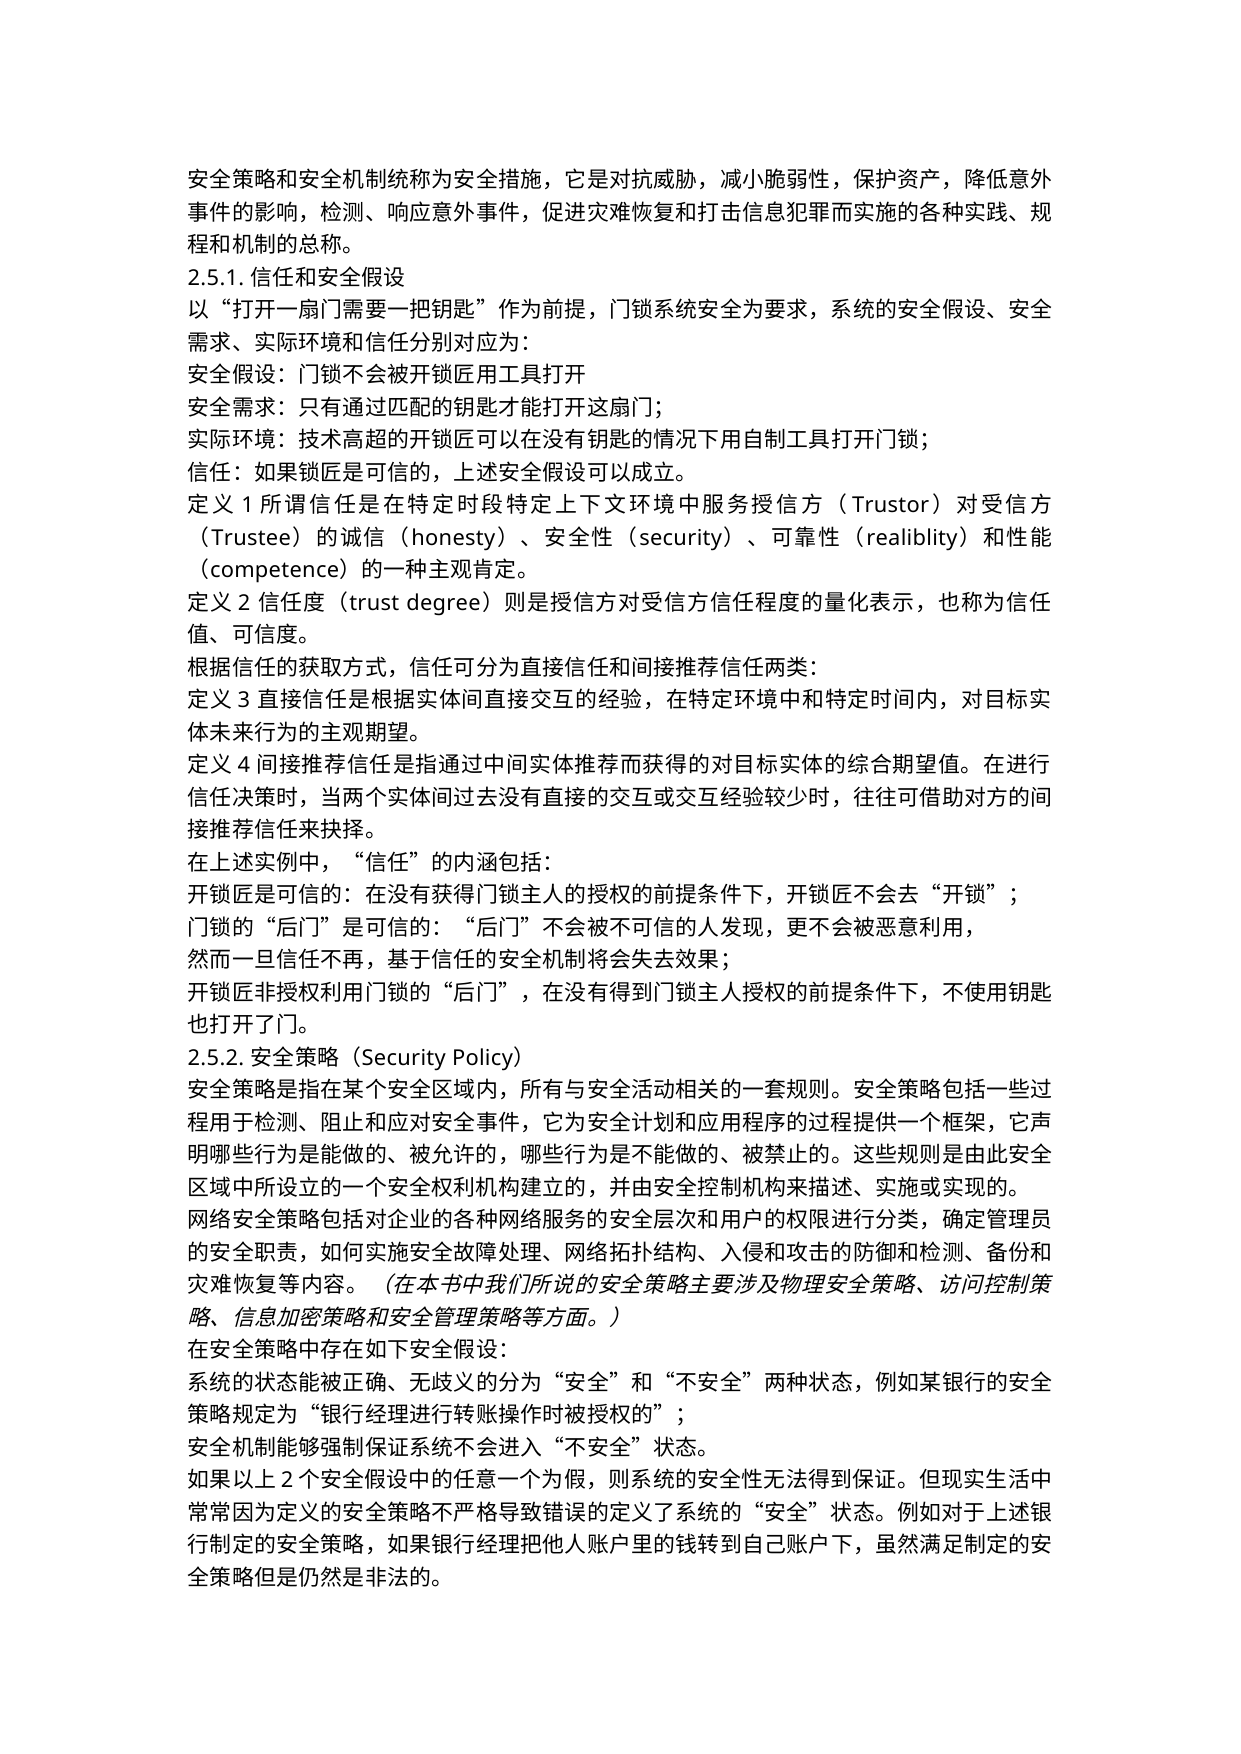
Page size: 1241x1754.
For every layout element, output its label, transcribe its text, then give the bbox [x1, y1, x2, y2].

text 安全假设：门锁不会被开锁匠用工具打开 [187, 357, 1053, 389]
text 安全需求：只有通过匹配的钥匙才能打开这扇门； [187, 389, 1053, 422]
text 在安全策略中存在如下安全假设： [187, 1332, 1053, 1364]
text 定义2 信任度（trust degree）则是授信方对受信方信任程度的量化表示，也称为信任值、可信度。 [187, 584, 1053, 649]
subtitle 2.5.1. 信任和安全假设 [187, 259, 1053, 292]
text 然而一旦信任不再，基于信任的安全机制将会失去效果； [187, 942, 1053, 974]
text 定义4 间接推荐信任是指通过中间实体推荐而获得的对目标实体的综合期望值。在进行信任决策时，当两个实体间过去没有直接的交互或交互经验较少时，往往可借助对方的间接推荐信任来抉择。 [187, 747, 1053, 844]
text 信任：如果锁匠是可信的，上述安全假设可以成立。 [187, 454, 1053, 487]
text 根据信任的获取方式，信任可分为直接信任和间接推荐信任两类： [187, 649, 1053, 682]
text 系统的状态能被正确、无歧义的分为“安全”和“不安全”两种状态，例如某银行的安全策略规定为“银行经理进行转账操作时被授权的”； [187, 1364, 1053, 1429]
text 网络安全策略包括对企业的各种网络服务的安全层次和用户的权限进行分类，确定管理员的安全职责，如何实施安全故障处理、网络拓扑结构、入侵和攻击的防御和检测、备份和灾难恢复等内容。（在本书中我们所说的安全策略主要涉及物理安全策略、访问控制策略、信息加密策略和安全管理策略等方面。） [187, 1202, 1053, 1332]
list 开锁匠非授权利用门锁的“后门”，在没有得到门锁主人授权的前提条件下，不使用钥匙也打开了门。 [187, 974, 1053, 1039]
text 门锁的“后门”是可信的：“后门”不会被不可信的人发现，更不会被恶意利用， [187, 909, 1053, 942]
text 开锁匠是可信的：在没有获得门锁主人的授权的前提条件下，开锁匠不会去“开锁”； [187, 877, 1053, 909]
text 定义1 所谓信任是在特定时段特定上下文环境中服务授信方（Trustor）对受信方（Trustee）的诚信（honesty）、安全性（security）、可靠性（realiblity）和性能（competence）的一种主观肯定。 [187, 487, 1053, 584]
text 安全机制能够强制保证系统不会进入“不安全”状态。 [187, 1429, 1053, 1462]
text 如果以上2个安全假设中的任意一个为假，则系统的安全性无法得到保证。但现实生活中常常因为定义的安全策略不严格导致错误的定义了系统的“安全”状态。例如对于上述银行制定的安全策略，如果银行经理把他人账户里的钱转到自己账户下，虽然满足制定的安全策略但是仍然是非法的。 [187, 1462, 1053, 1592]
subtitle 2.5.2. 安全策略（Security Policy） [187, 1039, 1053, 1072]
text 实际环境：技术高超的开锁匠可以在没有钥匙的情况下用自制工具打开门锁； [187, 422, 1053, 454]
text 在上述实例中，“信任”的内涵包括： [187, 844, 1053, 877]
text 定义3 直接信任是根据实体间直接交互的经验，在特定环境中和特定时间内，对目标实体未来行为的主观期望。 [187, 682, 1053, 747]
text 安全策略和安全机制统称为安全措施，它是对抗威胁，减小脆弱性，保护资产，降低意外事件的影响，检测、响应意外事件，促进灾难恢复和打击信息犯罪而实施的各种实践、规程和机制的总称。 [187, 162, 1053, 259]
text 安全策略是指在某个安全区域内，所有与安全活动相关的一套规则。安全策略包括一些过程用于检测、阻止和应对安全事件，它为安全计划和应用程序的过程提供一个框架，它声明哪些行为是能做的、被允许的，哪些行为是不能做的、被禁止的。这些规则是由此安全区域中所设立的一个安全权利机构建立的，并由安全控制机构来描述、实施或实现的。 [187, 1072, 1053, 1202]
text 以“打开一扇门需要一把钥匙”作为前提，门锁系统安全为要求，系统的安全假设、安全需求、实际环境和信任分别对应为： [187, 292, 1053, 357]
